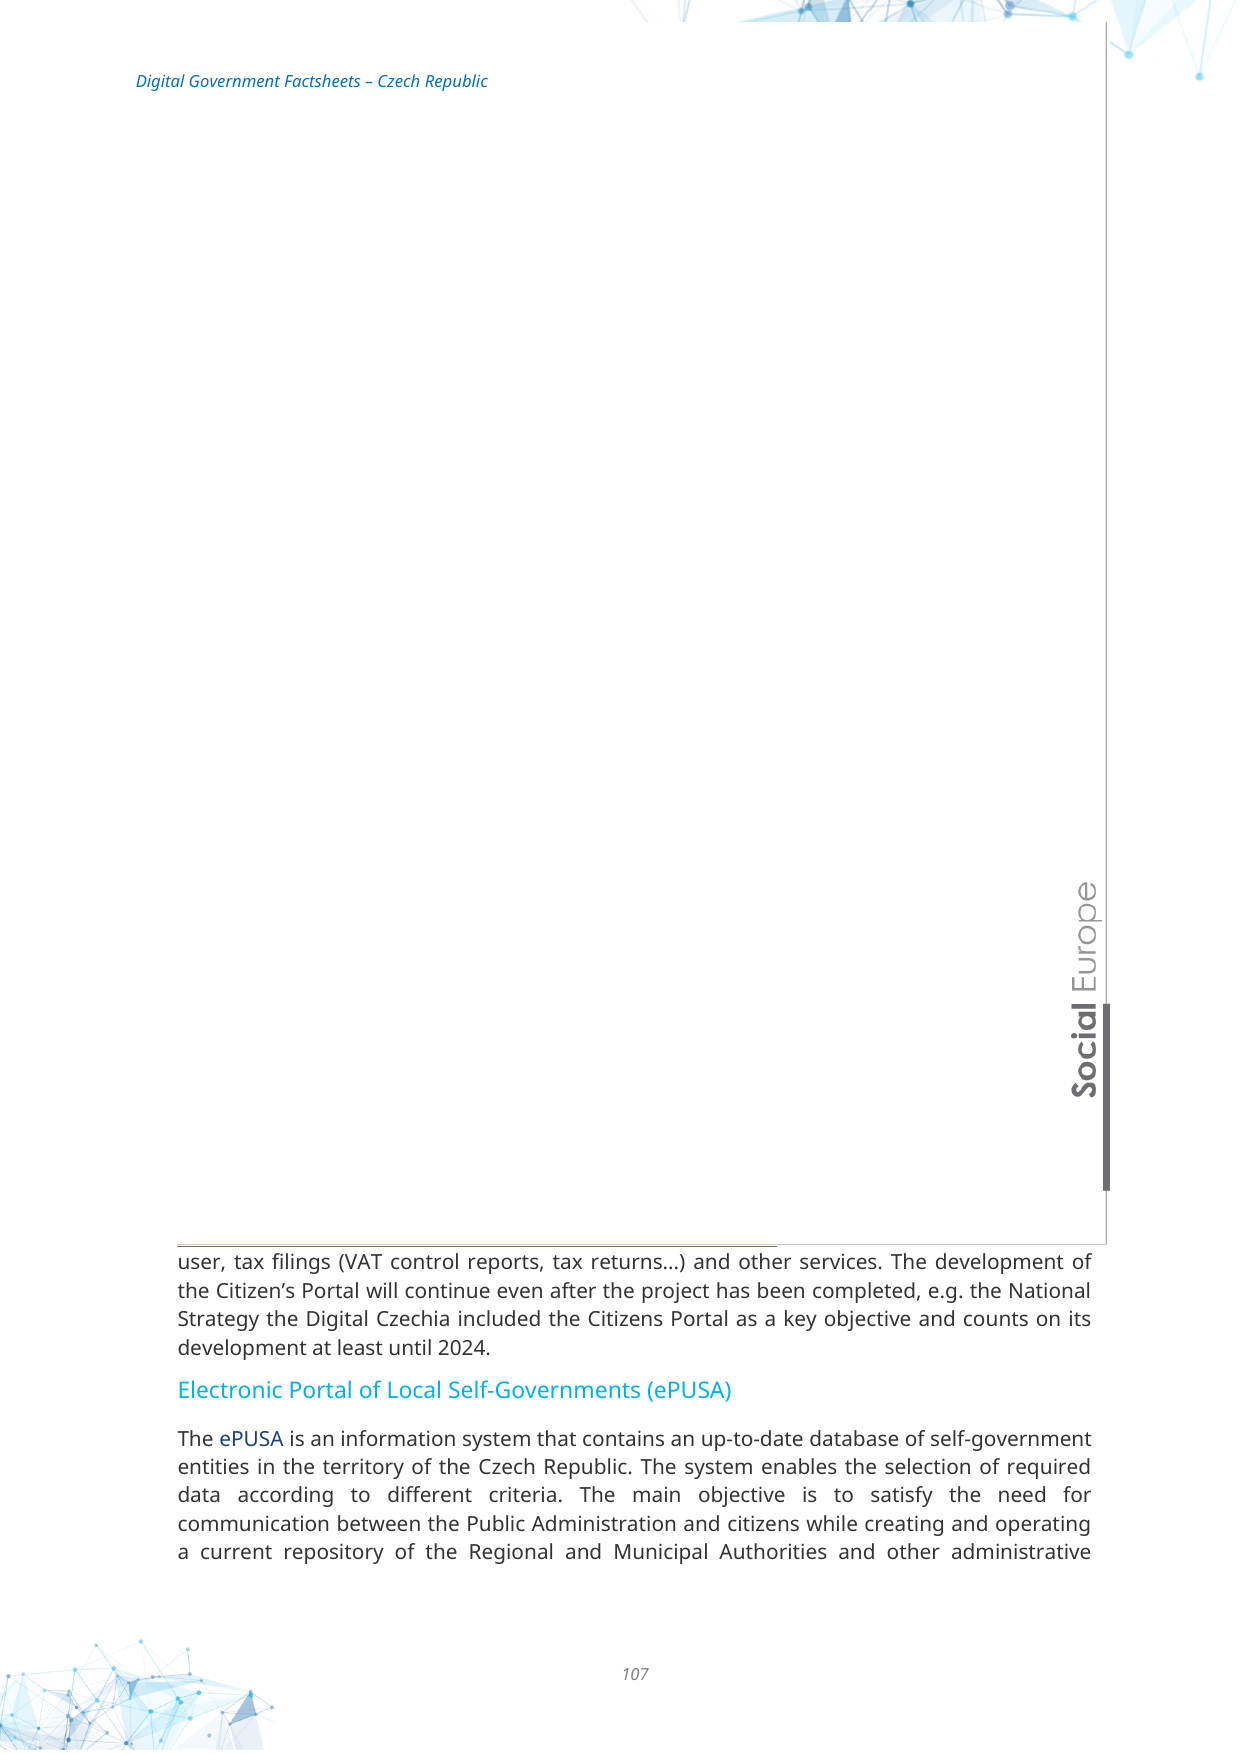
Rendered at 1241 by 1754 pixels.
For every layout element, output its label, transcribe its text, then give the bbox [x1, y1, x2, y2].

text The ePUSA is an information system that contains an up-to-date database of self-government entities in the territory of the Czech Republic. The system enables the selection of required data according to different criteria. The main objective is to satisfy the need for communication between the Public Administration and citizens while creating and operating a current repository of the Regional and Municipal Authorities and other administrative bodies (e.g., organisations established by these authorities). ePUSA is operated by the Ministry of the Interior. [177, 1424, 1092, 1566]
text In context with the reconstruction of the Public Administration Portal (PVS), its transactional personalised part, called Citizen’s Portal, was launched on 1 July 2018. The Citizen’s Portal will offer the citizen, in particular, the implementation of a full electronic submission, the provision of outputs from public administration information systems, information on the status of individual acts performed by a citizen against specific public authorities, and for example, a personal archive of documents. The Citizen’s Portal currently offers about 80 services such as: access to data in base registers, access to pension data, information on sickness insurance benefits, access to a patient’s drug account (eRecept), driver ranking listings, incapacity for work information, extract from the criminal record, request for information under the Act on Free Access to Information, the possibility to attach a data box of a natural person or a natural person doing business and to submit a document, storage of documents (e.g. attachments of data messages), access to a list of properties owned by the user, tax filings (VAT control reports, tax returns…) and other services. The development of the Citizen’s Portal will continue even after the project has been completed, e.g. the National Strategy the Digital Czechia included the Citizens Portal as a key objective and counts on its development at least until 2024. [177, 1247, 1092, 1361]
subtitle Electronic Portal of Local Self-Governments (ePUSA) [177, 1374, 1092, 1405]
picture [177, 22, 1110, 1245]
